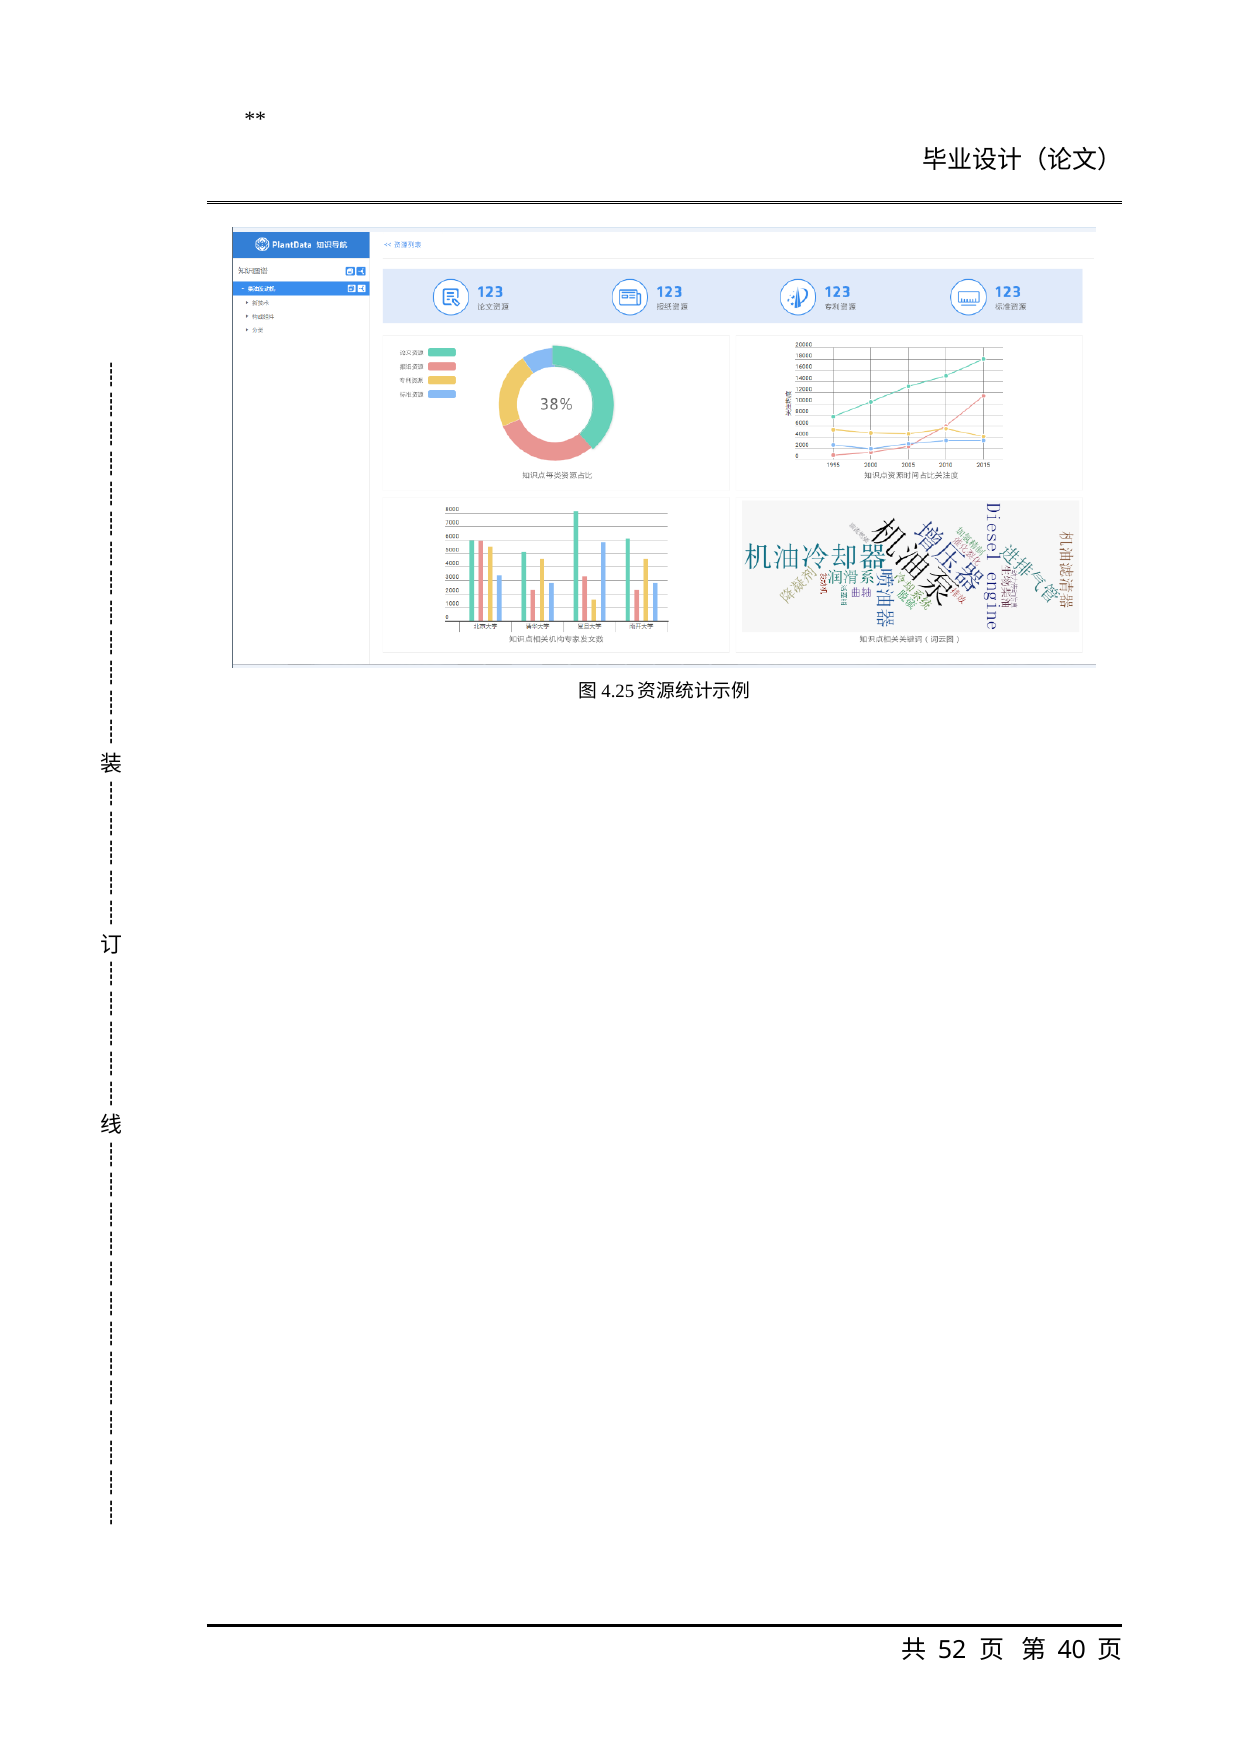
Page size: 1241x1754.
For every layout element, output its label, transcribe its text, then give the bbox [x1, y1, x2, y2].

text 图4.25资源统计示例 [207, 667, 1122, 705]
picture [232, 227, 1096, 668]
